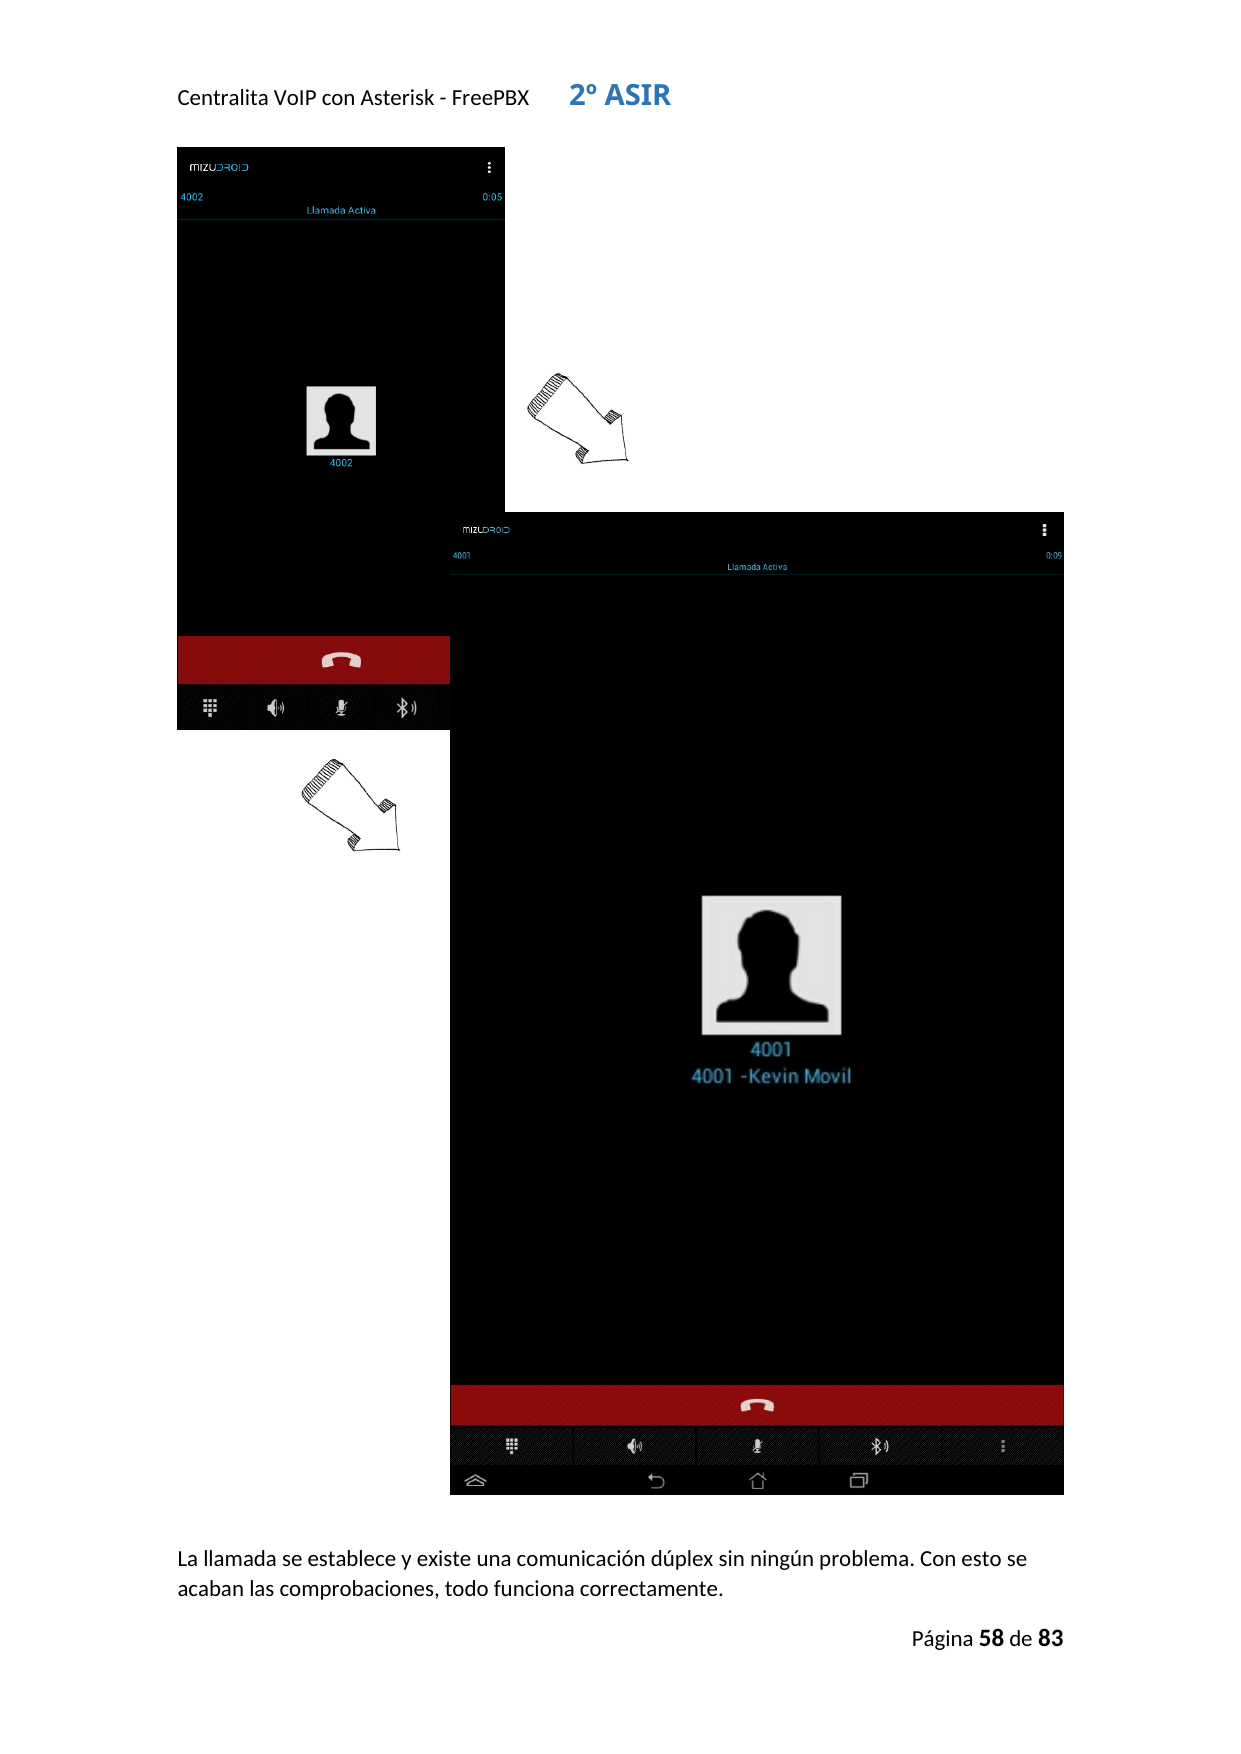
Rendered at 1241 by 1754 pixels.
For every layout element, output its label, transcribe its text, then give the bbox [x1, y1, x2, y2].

text La llamada se establece y existe una comunicación dúplex sin ningún problema. Con esto se acaban las comprobaciones, todo funciona correctamente. [177, 1544, 1063, 1602]
picture [177, 147, 1064, 1495]
